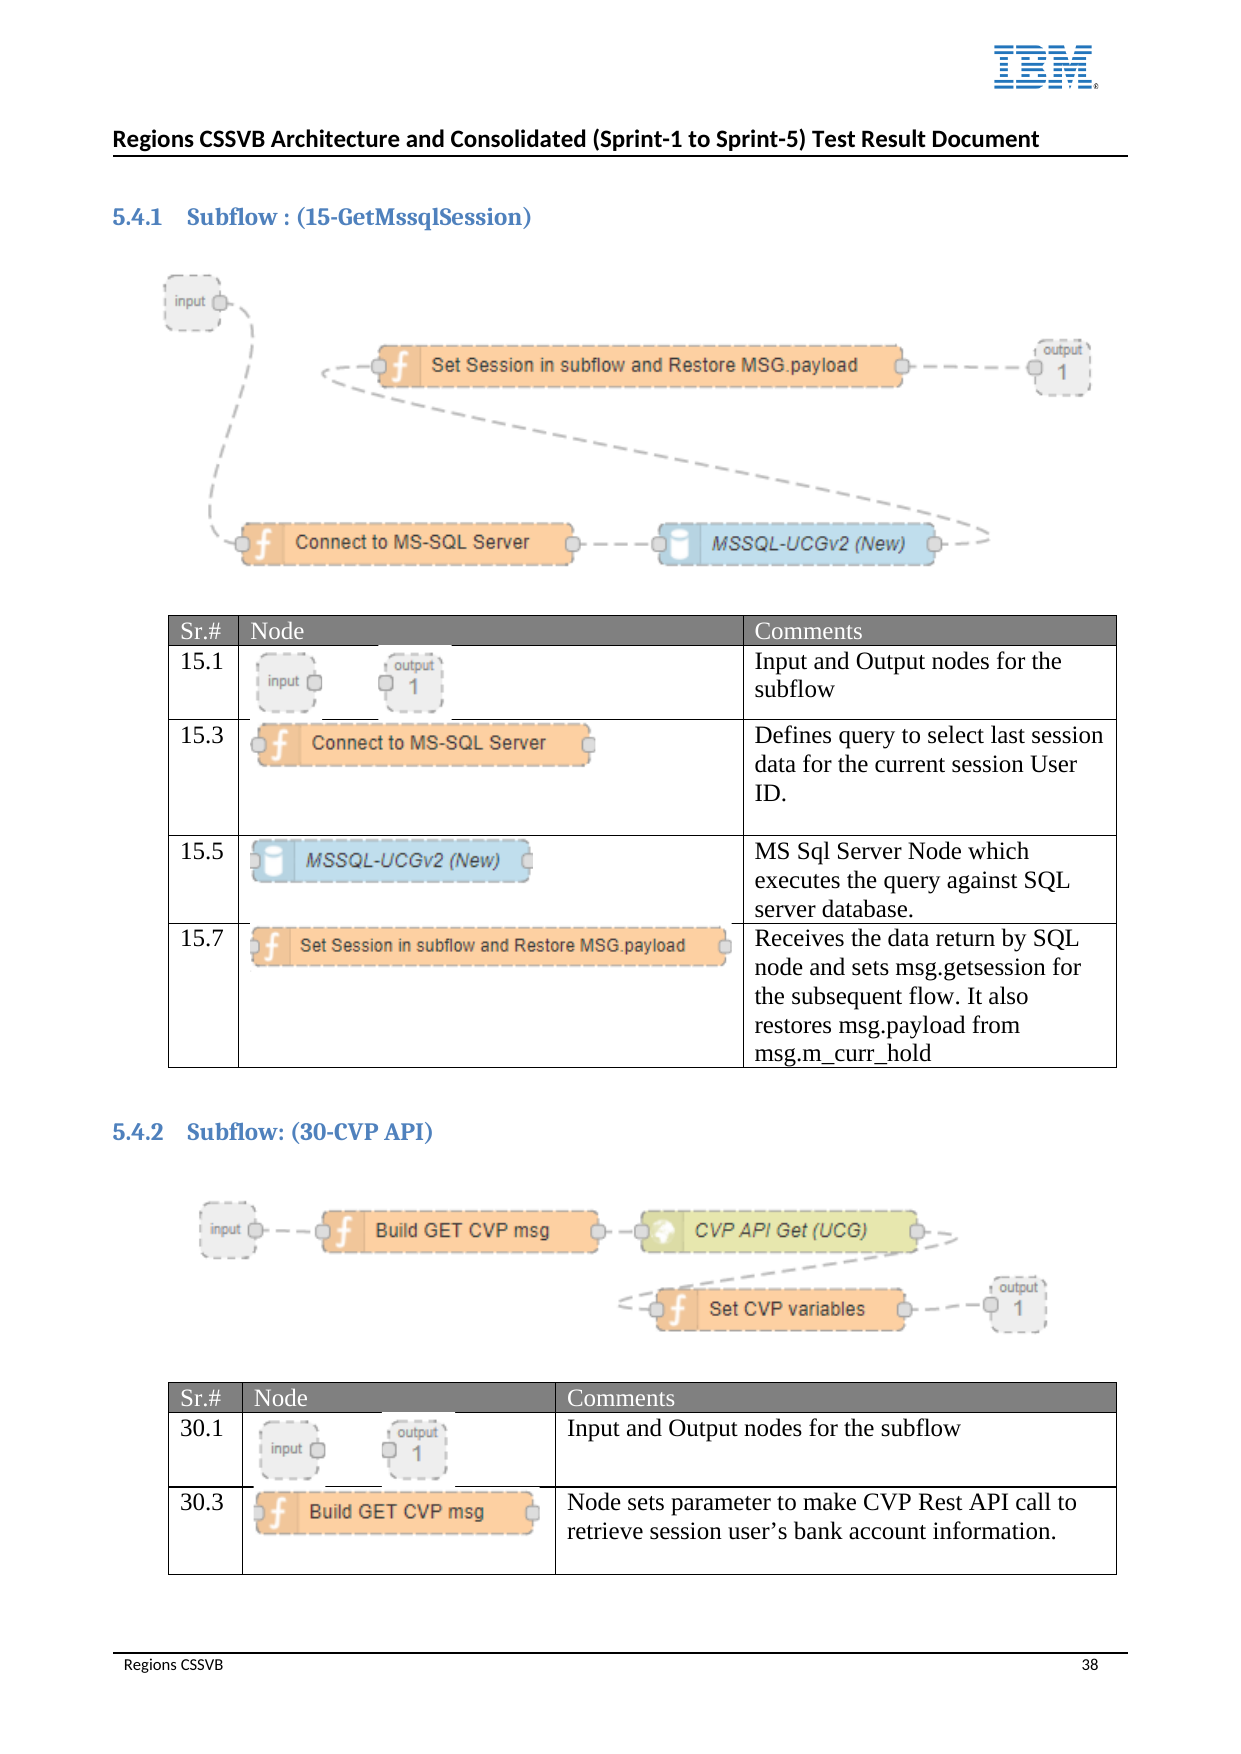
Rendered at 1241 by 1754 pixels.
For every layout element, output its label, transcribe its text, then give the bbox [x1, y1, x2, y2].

table_header Sr.# [169, 1383, 242, 1412]
picture [250, 836, 533, 891]
picture [250, 923, 732, 972]
table_cell Receives the data return by SQL node and sets msg.getsession for the subsequent flow. It also restores msg.payload from msg.m_curr_hold [744, 924, 1116, 1067]
table_cell MS Sql Server Node which executes the query against SQL server database. [744, 836, 1116, 922]
table_cell 15.7 [169, 924, 238, 1067]
table_cell [456, 1413, 555, 1486]
table_cell [239, 720, 743, 835]
table_cell 15.1 [169, 646, 238, 719]
table_header Comments [556, 1383, 1116, 1412]
table_cell Input and Output nodes for the subflow [744, 646, 1116, 719]
table_cell [239, 836, 743, 922]
table_cell [239, 924, 743, 1067]
table_header Sr.# [169, 616, 238, 645]
table_header Node [243, 1383, 555, 1412]
table_cell [243, 1488, 555, 1574]
table_cell Input and Output nodes for the subflow [556, 1413, 1116, 1486]
table_cell [243, 1413, 381, 1486]
table_cell 30.3 [169, 1488, 242, 1574]
table_header Node [239, 616, 743, 645]
picture [993, 45, 1099, 90]
table_cell Node sets parameter to make CVP Rest API call to retrieve session user’s bank account information. [556, 1488, 1116, 1574]
table_cell 15.3 [169, 720, 238, 835]
table_cell 30.1 [169, 1413, 242, 1486]
subtitle Subflow : (15-GetMssqlSession) [112, 202, 1128, 231]
table_cell 15.5 [169, 836, 238, 922]
picture [253, 1412, 540, 1541]
picture [187, 1184, 1063, 1349]
picture [157, 264, 1102, 582]
table_header Comments [744, 616, 1116, 645]
subtitle Subflow: (30-CVP API) [112, 1118, 1128, 1147]
table_cell [452, 646, 743, 719]
table_cell [239, 646, 378, 719]
picture [250, 645, 596, 775]
table_cell Defines query to select last session data for the current session User ID. [744, 720, 1116, 835]
